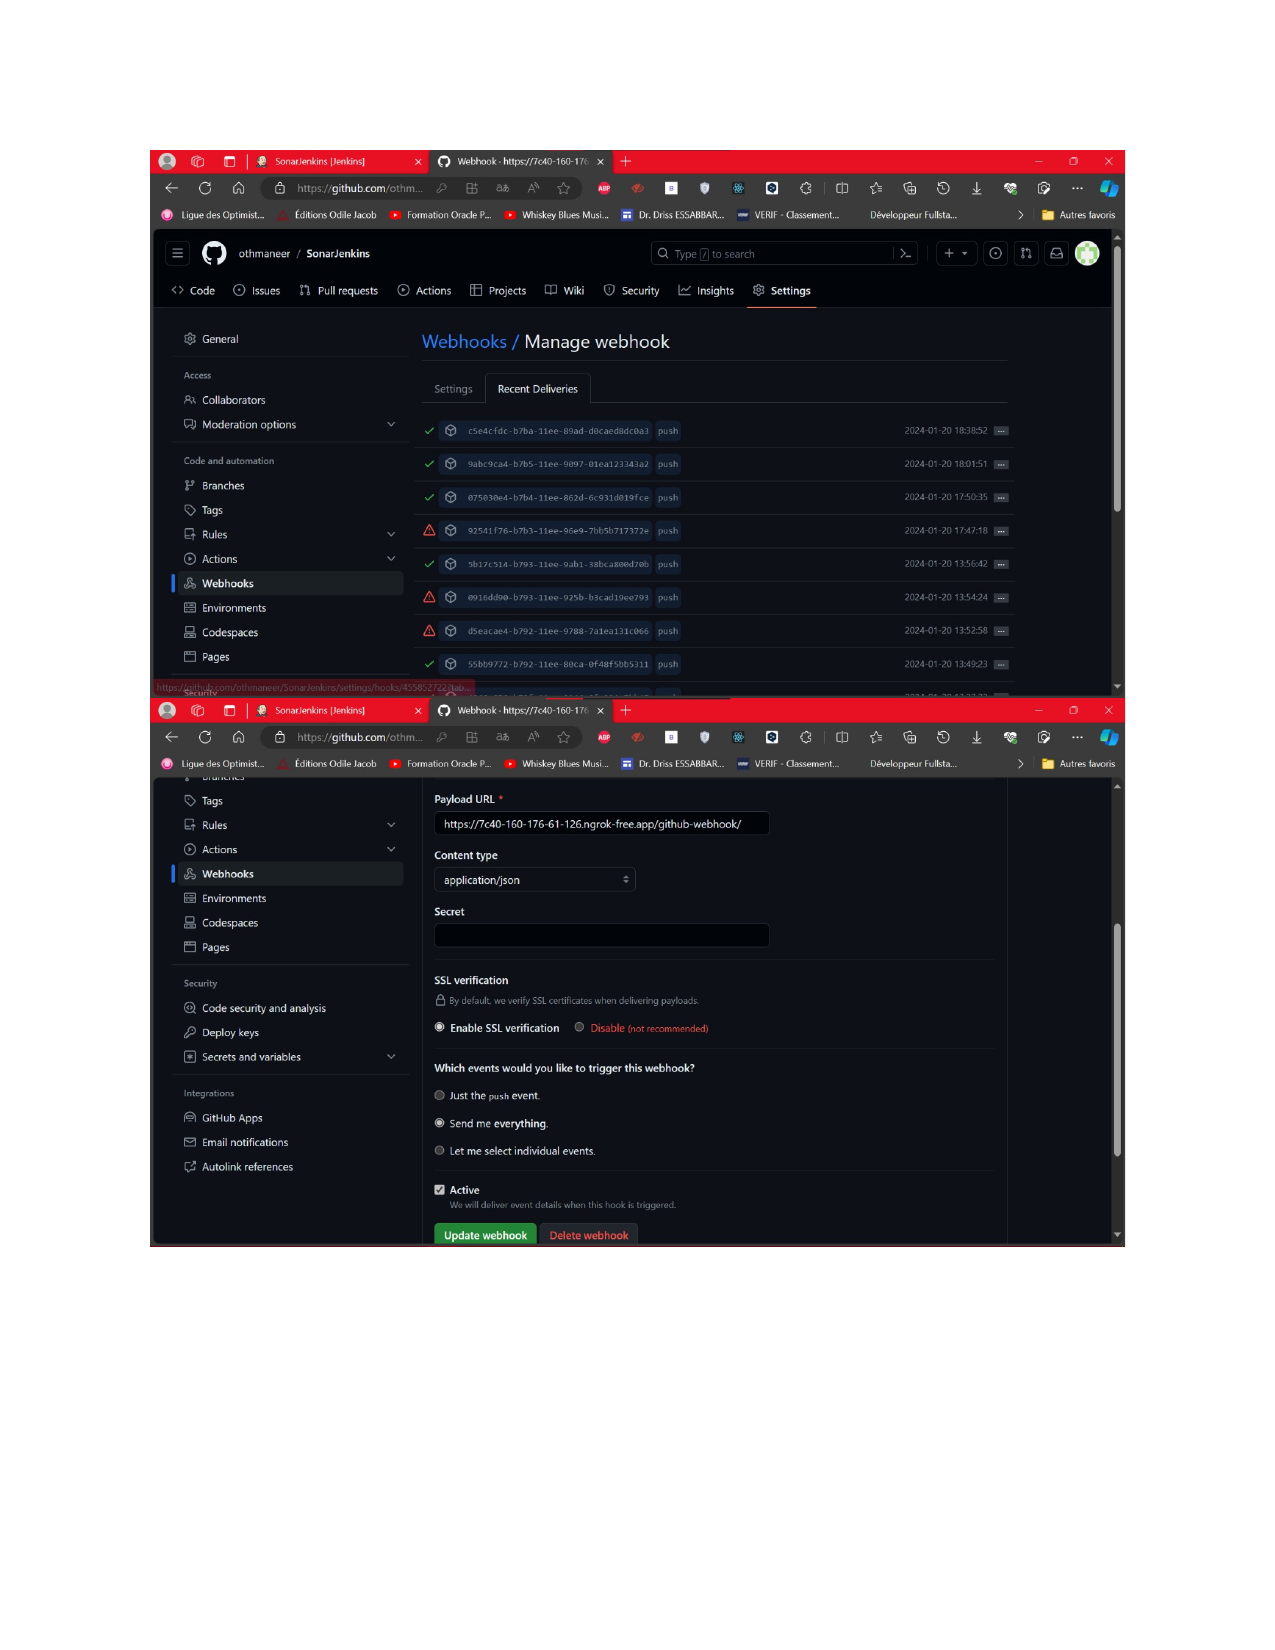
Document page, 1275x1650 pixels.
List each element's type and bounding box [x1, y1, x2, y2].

picture [150, 150, 1125, 1247]
